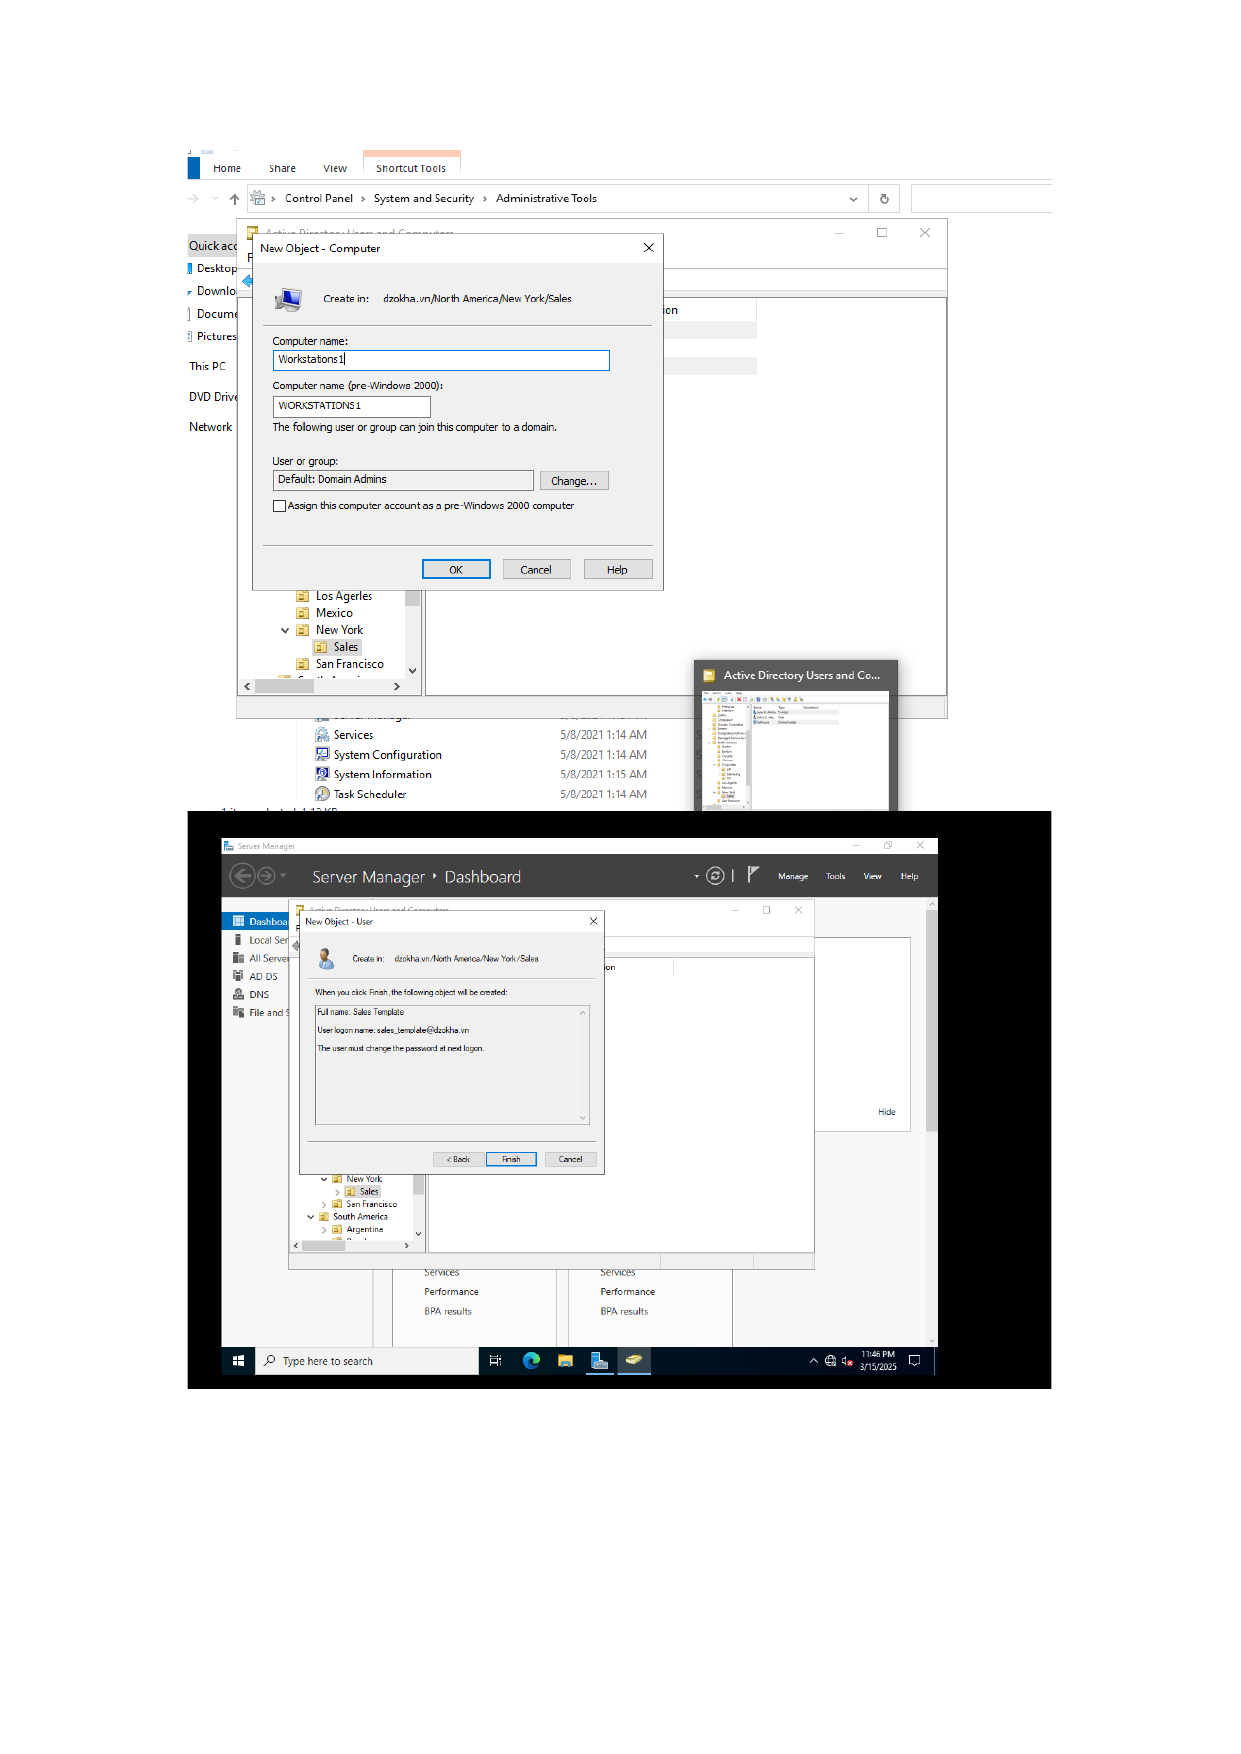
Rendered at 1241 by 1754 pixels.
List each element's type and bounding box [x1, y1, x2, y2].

picture [187, 150, 1053, 1389]
